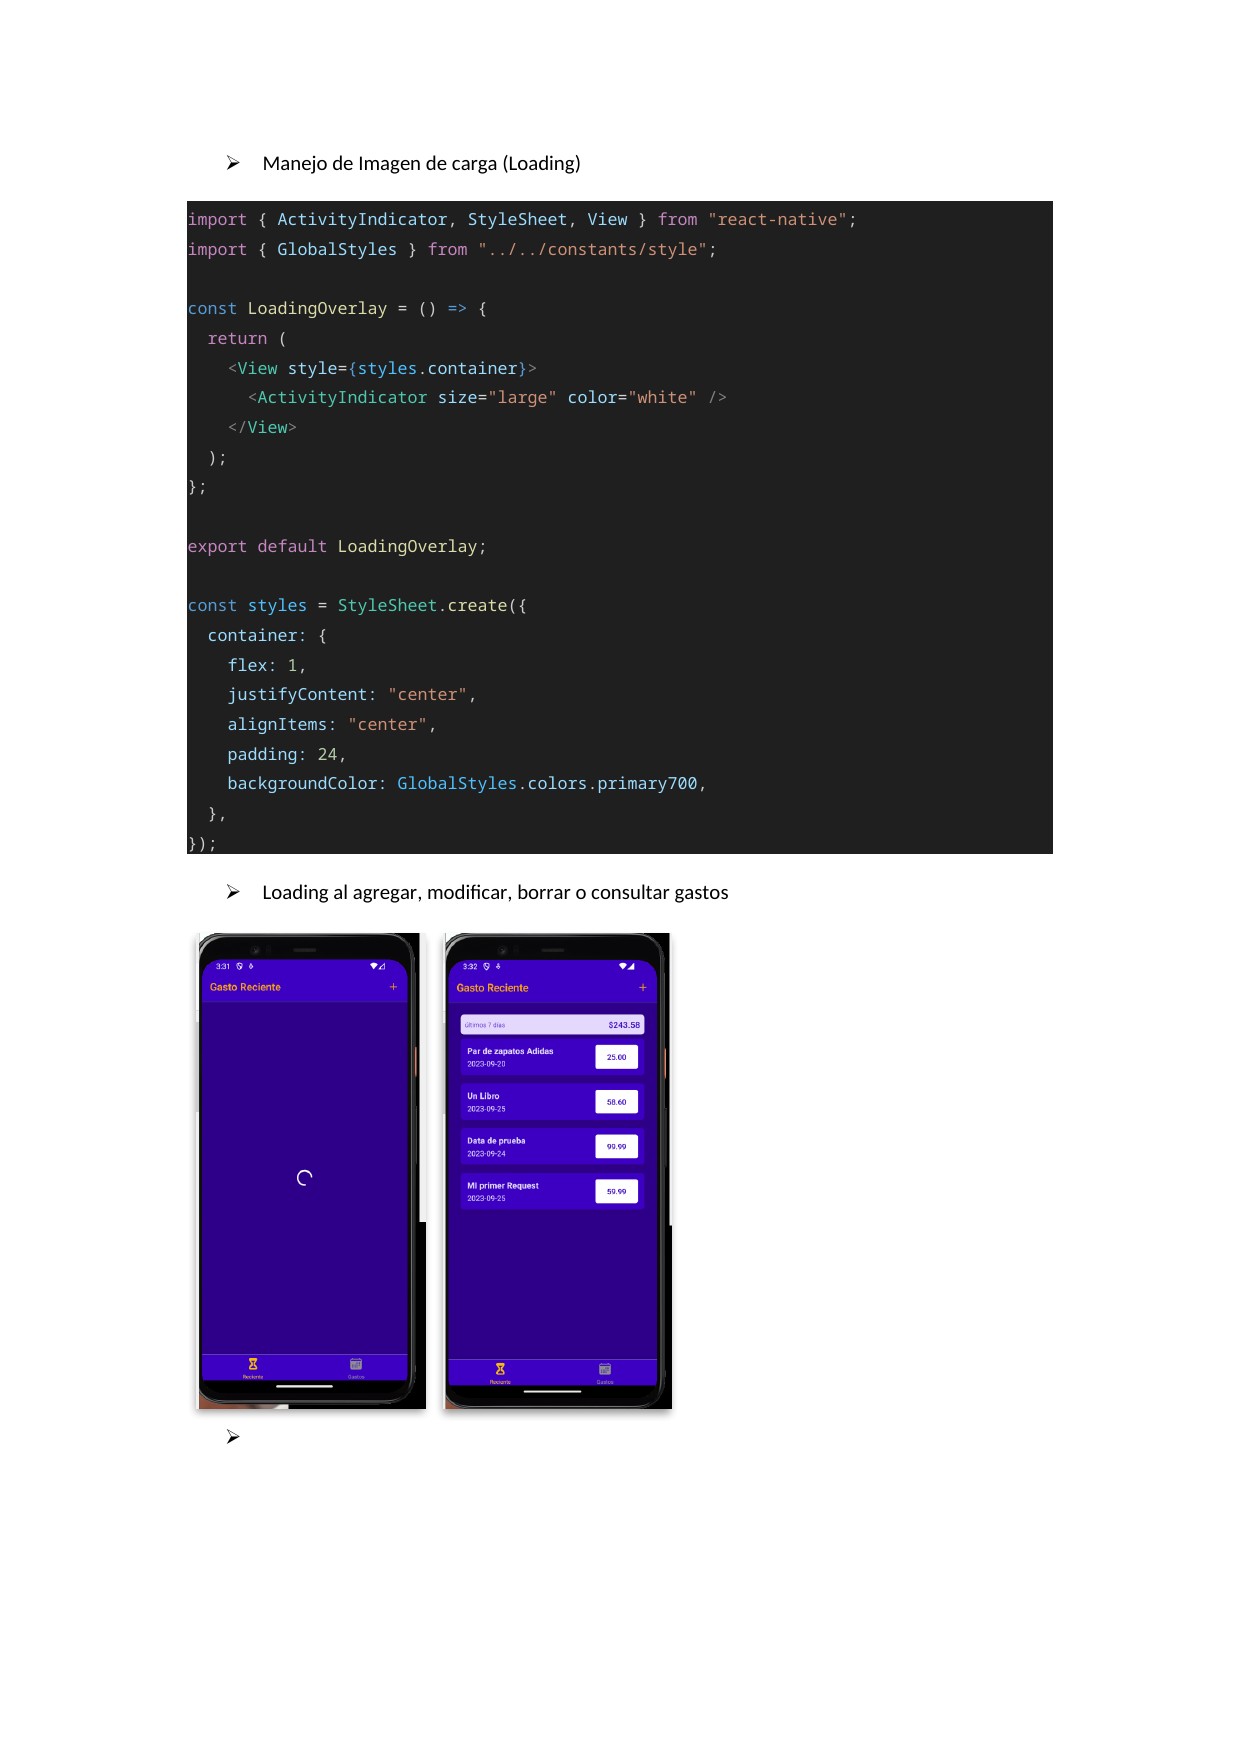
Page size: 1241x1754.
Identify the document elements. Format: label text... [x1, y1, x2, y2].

text </View> [187, 409, 1053, 438]
list Manejo de Imagen de carga (Loading) [225, 150, 1053, 175]
text container: { [187, 616, 1053, 646]
text export default LoadingOverlay; [187, 527, 1053, 557]
text ); [187, 438, 1053, 468]
text }, [187, 794, 1053, 824]
picture [196, 933, 426, 1409]
text const styles = StyleSheet.create({ [187, 587, 1053, 616]
text <ActivityIndicator size="large" color="white" /> [187, 379, 1053, 409]
text }); [187, 824, 1053, 854]
text flex: 1, [187, 646, 1053, 676]
text backgroundColor: GlobalStyles.colors.primary700, [187, 765, 1053, 794]
text padding: 24, [187, 735, 1053, 765]
text justifyContent: "center", [187, 676, 1053, 706]
text import { ActivityIndicator, StyleSheet, View } from "react-native"; [187, 201, 1053, 231]
text const LoadingOverlay = () => { [187, 290, 1053, 319]
picture [443, 933, 672, 1409]
text }; [187, 468, 1053, 498]
text return ( [187, 319, 1053, 349]
text <View style={styles.container}> [187, 349, 1053, 379]
list Loading al agregar, modificar, borrar o consultar gastos [225, 879, 1053, 905]
text import { GlobalStyles } from "../../constants/style"; [187, 231, 1053, 260]
text alignItems: "center", [187, 706, 1053, 735]
